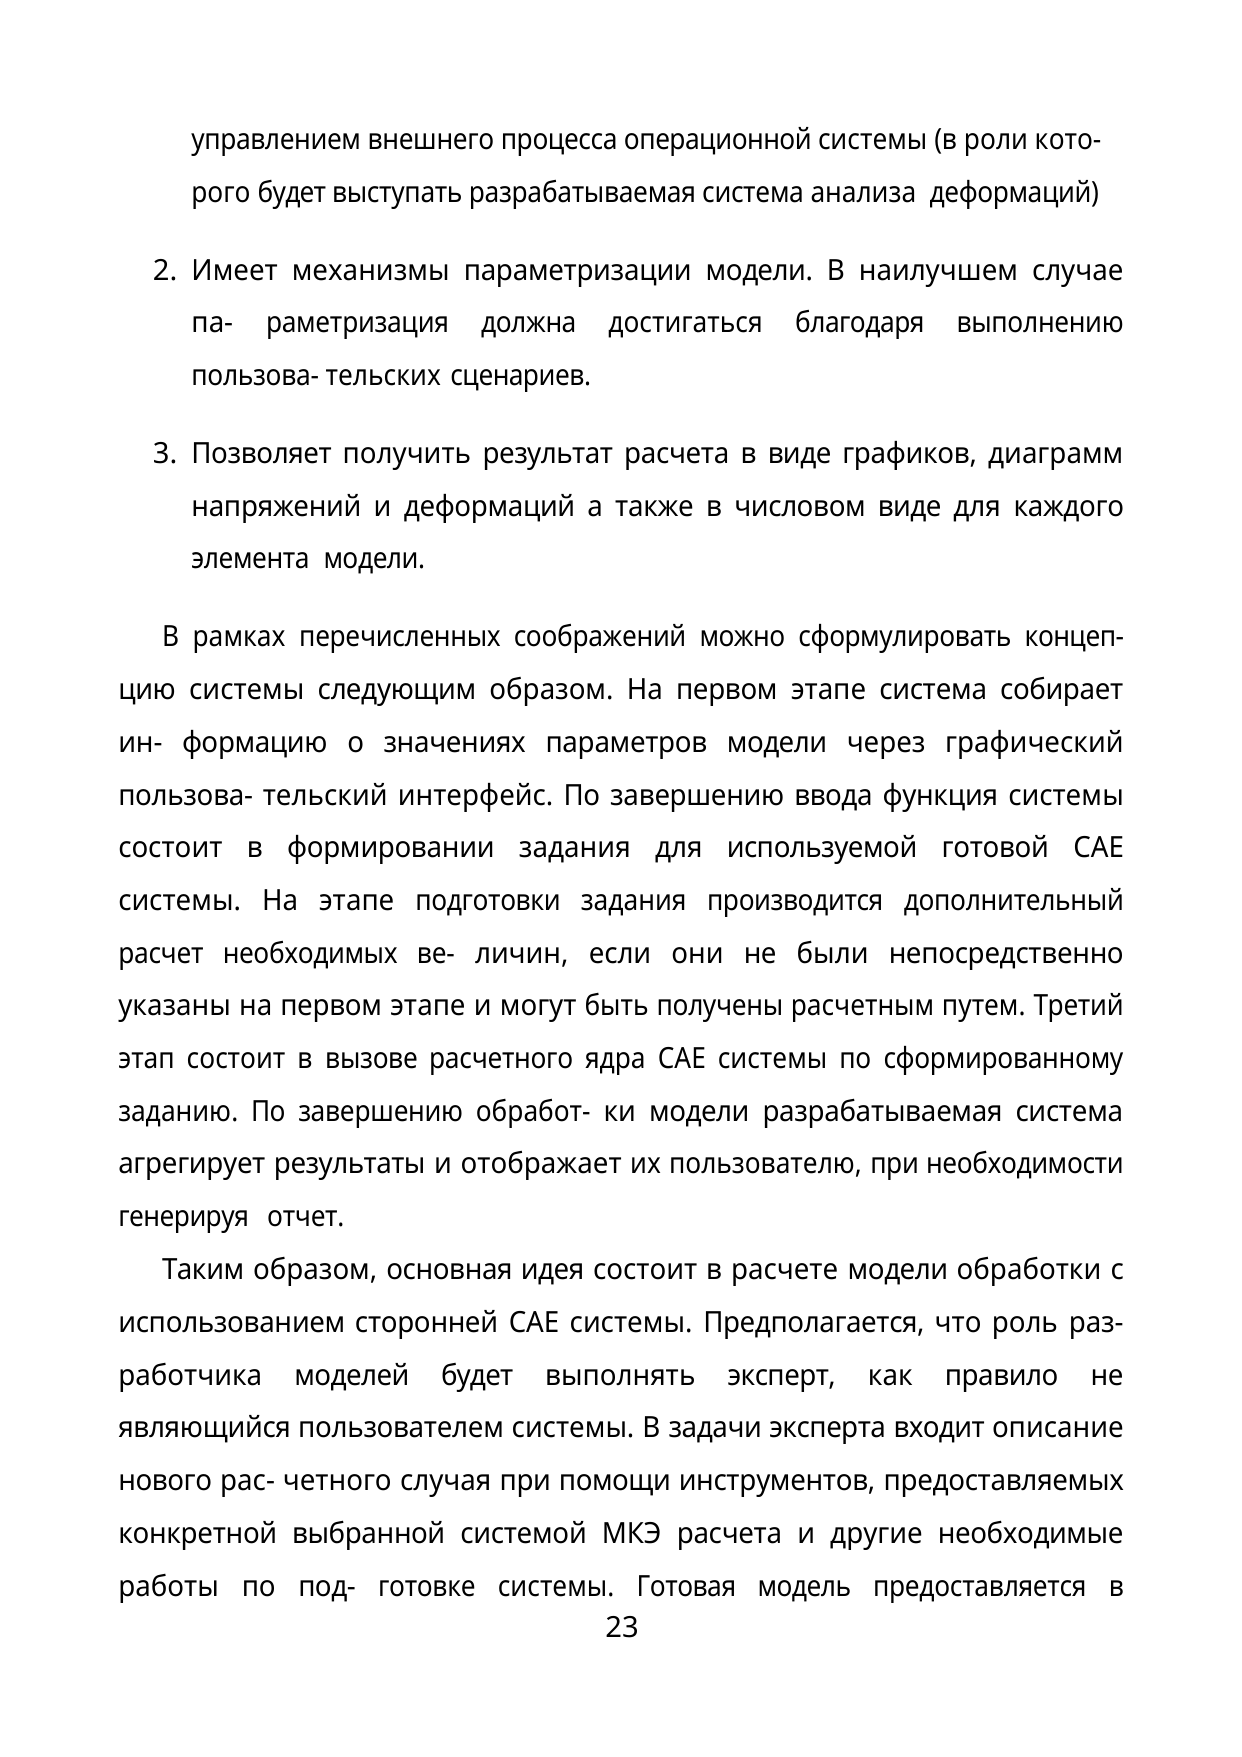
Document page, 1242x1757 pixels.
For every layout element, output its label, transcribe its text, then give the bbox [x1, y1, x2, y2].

list Позволяет получить результат расчета в виде графиков, диаграмм напряжений и деформаций а также в числовом виде для каждого элемента модели. [153, 432, 1124, 577]
list Имеет механизмы параметризации модели. В наилучшем случае па- раметризация должна достигаться благодаря выполнению пользова- тельских сценариев. [153, 249, 1124, 394]
text В рамках перечисленных соображений можно сформулировать концеп- цию системы следующим образом. На первом этапе система собирает ин- формацию о значениях параметров модели через графический пользова- тельский интерфейс. По завершению ввода функция системы состоит в формировании задания для используемой готовой CAE системы. На этапе подготовки задания производится дополнительный расчет необходимых ве- личин, если они не были непосредственно указаны на первом этапе и могут быть получены расчетным путем. Третий этап состоит в вызове расчетного ядра CAE системы по сформированному заданию. По завершению обработ- ки модели разрабатываемая система агрегирует результаты и отображает их пользователю, при необходимости генерируя отчет. [118, 616, 1124, 1235]
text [118, 1249, 1124, 1604]
text управлением внешнего процесса операционной системы (в роли кото- рого будет выступать разрабатываемая система анализа деформаций) [191, 118, 1124, 211]
